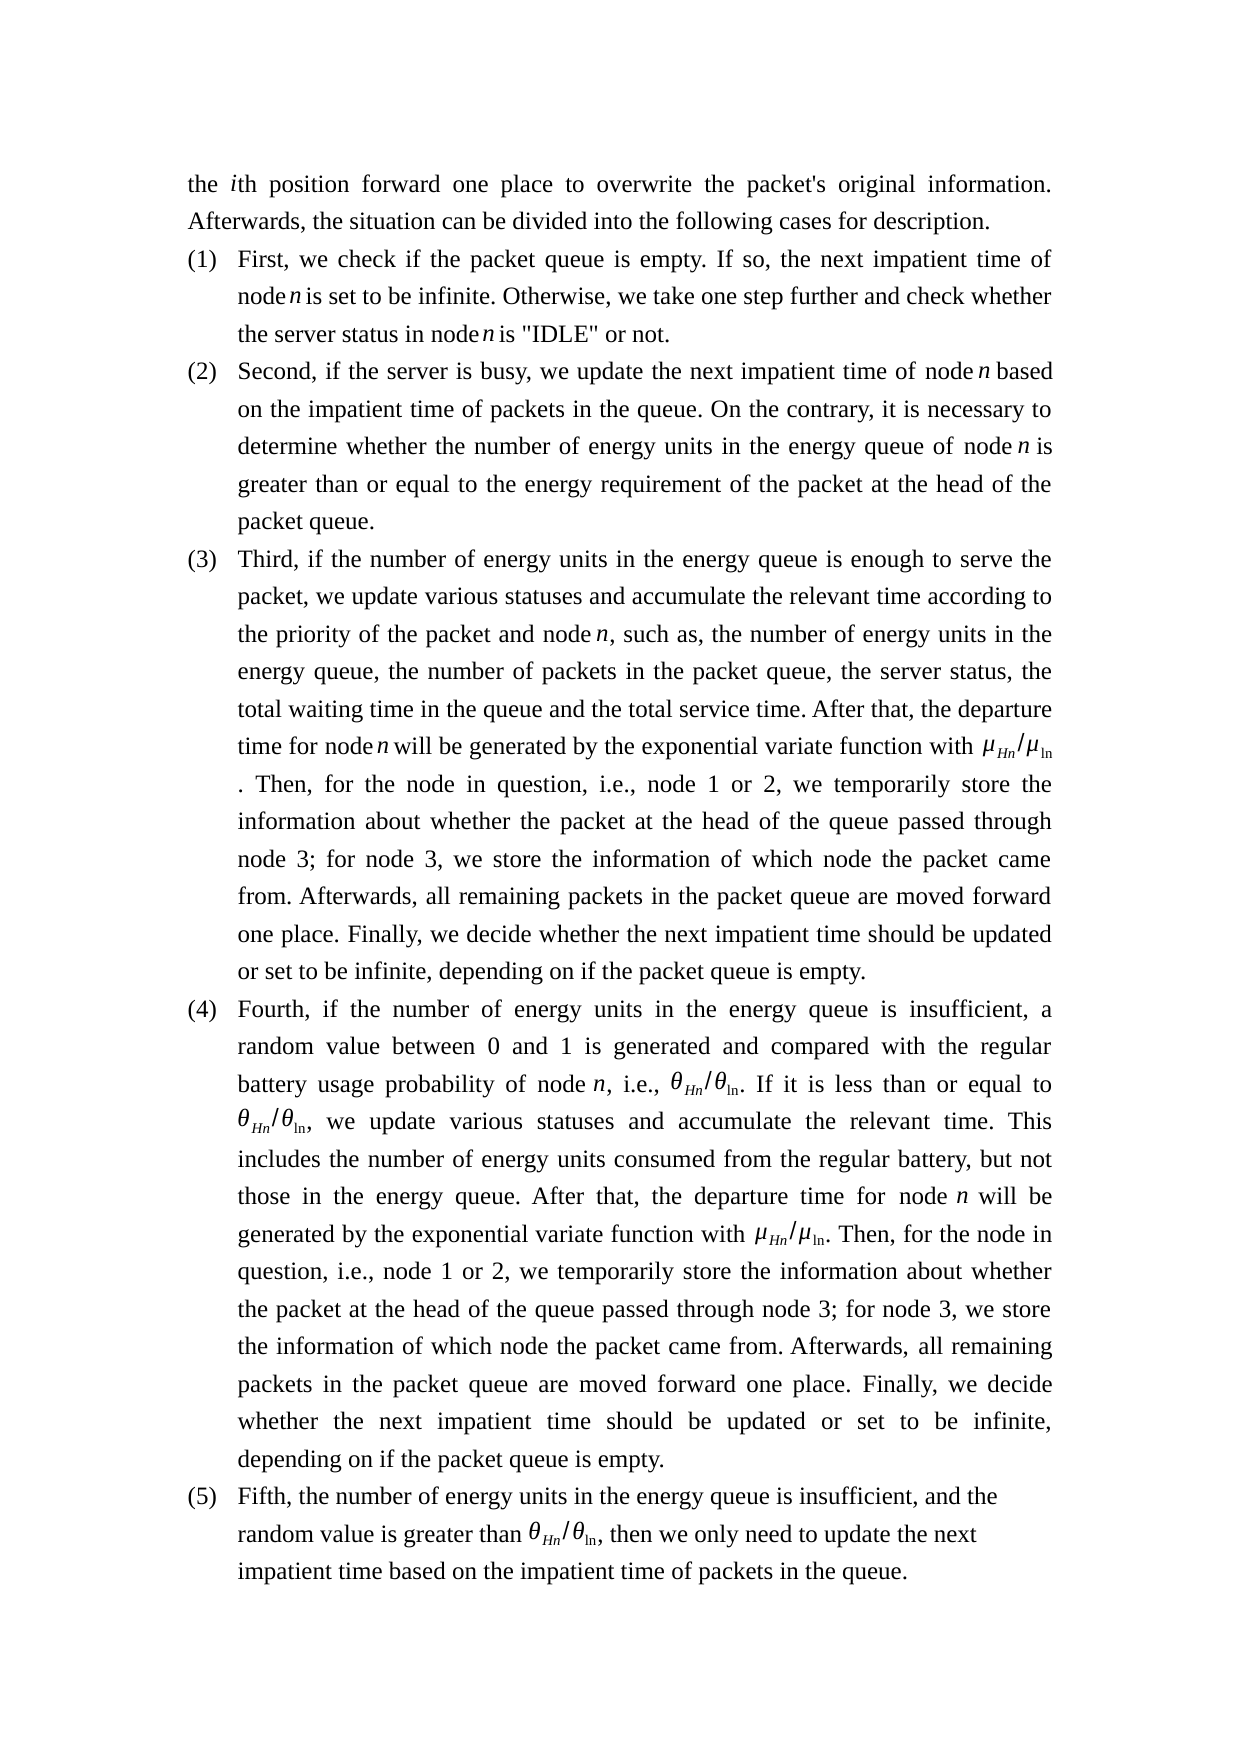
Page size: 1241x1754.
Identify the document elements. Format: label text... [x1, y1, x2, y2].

list First, we check if the packet queue is empty. If so, the next impatient time of node is set to be infinite. Otherwise, we take one step further and check whether the server status in node is "IDLE" or not. [187, 239, 1053, 352]
list Third, if the number of energy units in the energy queue is enough to serve the packet, we update various statuses and accumulate the relevant time according to the priority of the packet and node , such as, the number of energy units in the energy queue, the number of packets in the packet queue, the server status, the total waiting time in the queue and the total service time. After that, the departure time for node will be generated by the exponential variate function with . Then, for the node in question, i.e., node 1 or 2, we temporarily store the information about whether the packet at the head of the queue passed through node 3; for node 3, we store the information of which node the packet came from. Afterwards, all remaining packets in the packet queue are moved forward one place. Finally, we decide whether the next impatient time should be updated or set to be infinite, depending on if the packet queue is empty. [187, 539, 1053, 989]
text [187, 164, 1053, 239]
list Fourth, if the number of energy units in the energy queue is insufficient, a random value between 0 and 1 is generated and compared with the regular battery usage probability of node , i.e., . If it is less than or equal to , we update various statuses and accumulate the relevant time. This includes the number of energy units consumed from the regular battery, but not those in the energy queue. After that, the departure time for node will be generated by the exponential variate function with . Then, for the node in question, i.e., node 1 or 2, we temporarily store the information about whether the packet at the head of the queue passed through node 3; for node 3, we store the information of which node the packet came from. Afterwards, all remaining packets in the packet queue are moved forward one place. Finally, we decide whether the next impatient time should be updated or set to be infinite, depending on if the packet queue is empty. [187, 989, 1053, 1477]
list Fifth, the number of energy units in the energy queue is insufficient, and the random value is greater than , then we only need to update the next impatient time based on the impatient time of packets in the queue. [187, 1477, 1053, 1589]
list Second, if the server is busy, we update the next impatient time of node based on the impatient time of packets in the queue. On the contrary, it is necessary to determine whether the number of energy units in the energy queue of node is greater than or equal to the energy requirement of the packet at the head of the packet queue. [187, 352, 1053, 539]
